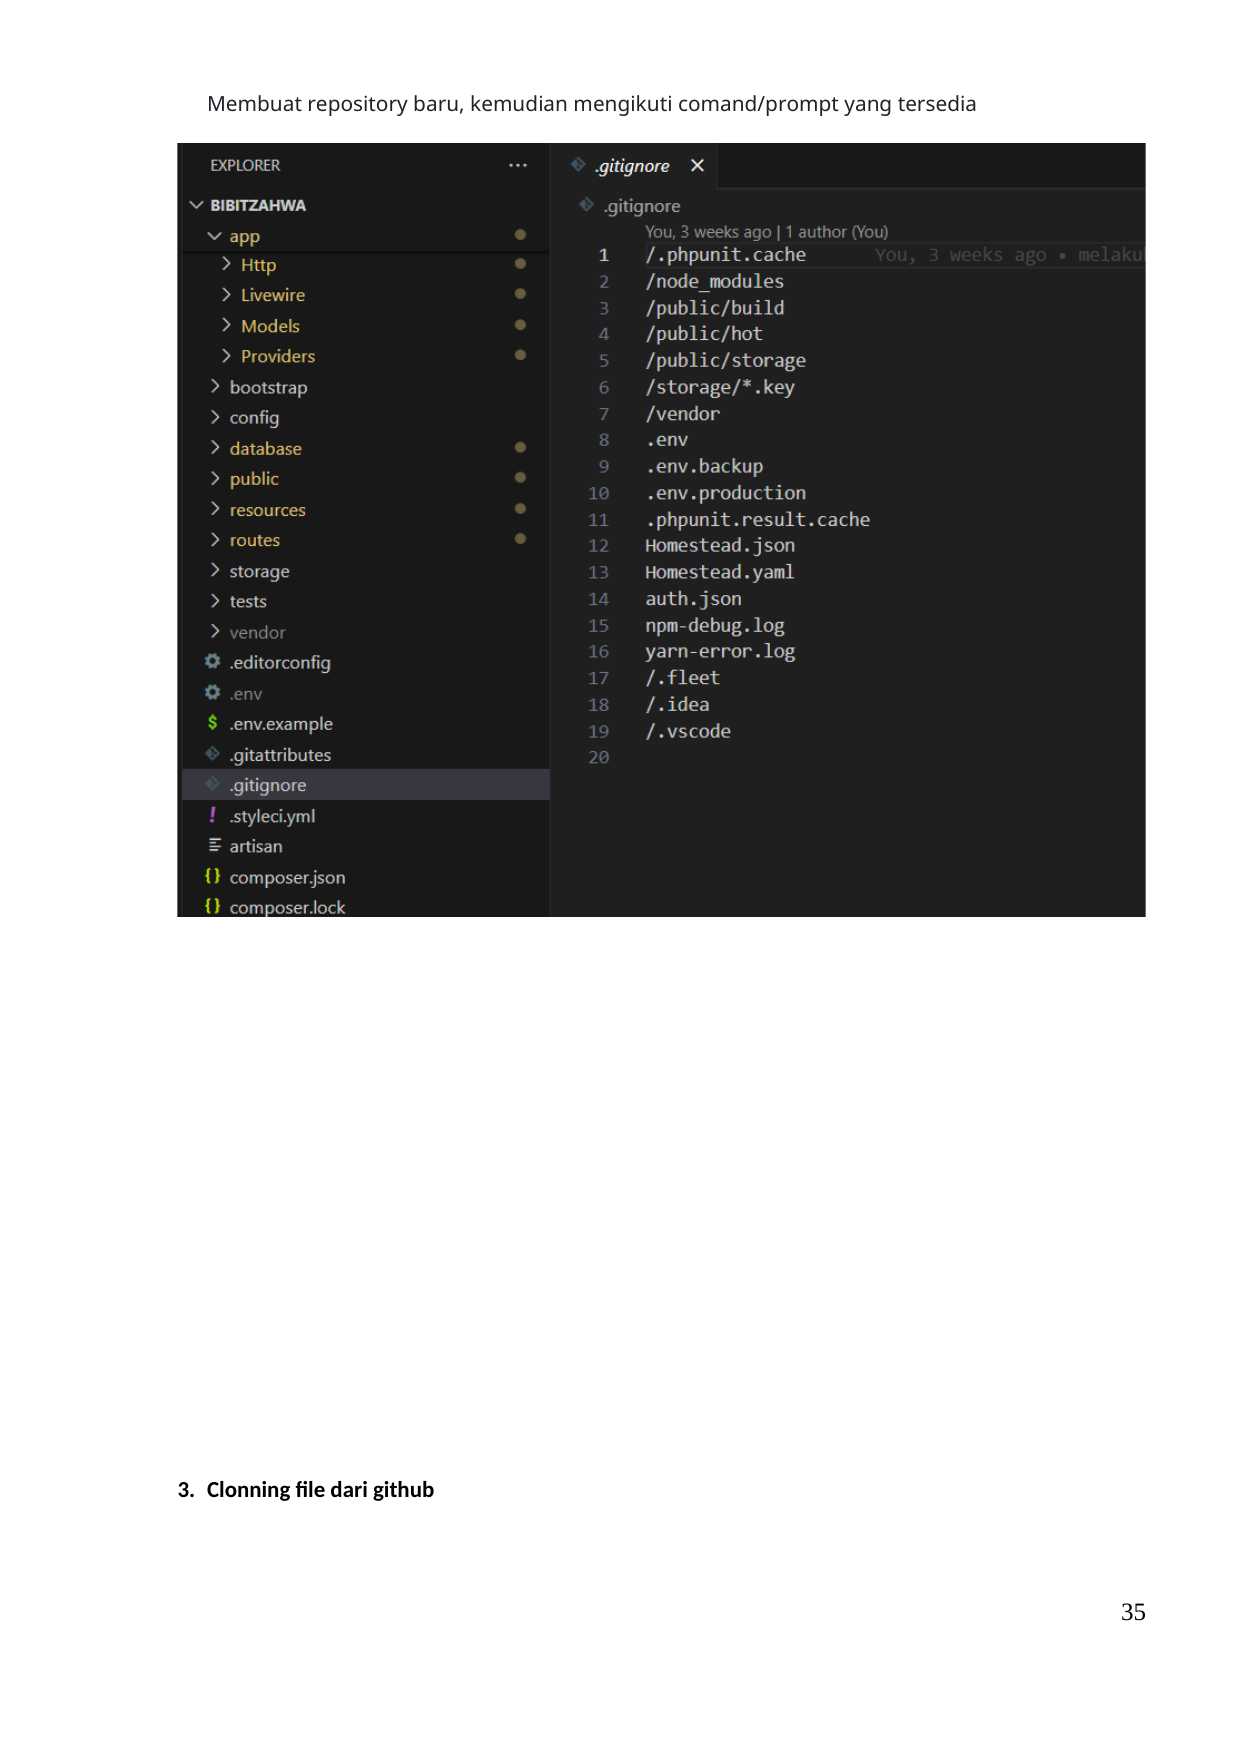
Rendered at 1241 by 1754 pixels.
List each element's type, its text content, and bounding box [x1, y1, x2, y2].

list Clonning file dari github [177, 1475, 1146, 1503]
subtitle Membuat repository baru, kemudian mengikuti comand/prompt yang tersedia [207, 89, 1146, 117]
picture [177, 143, 1146, 917]
